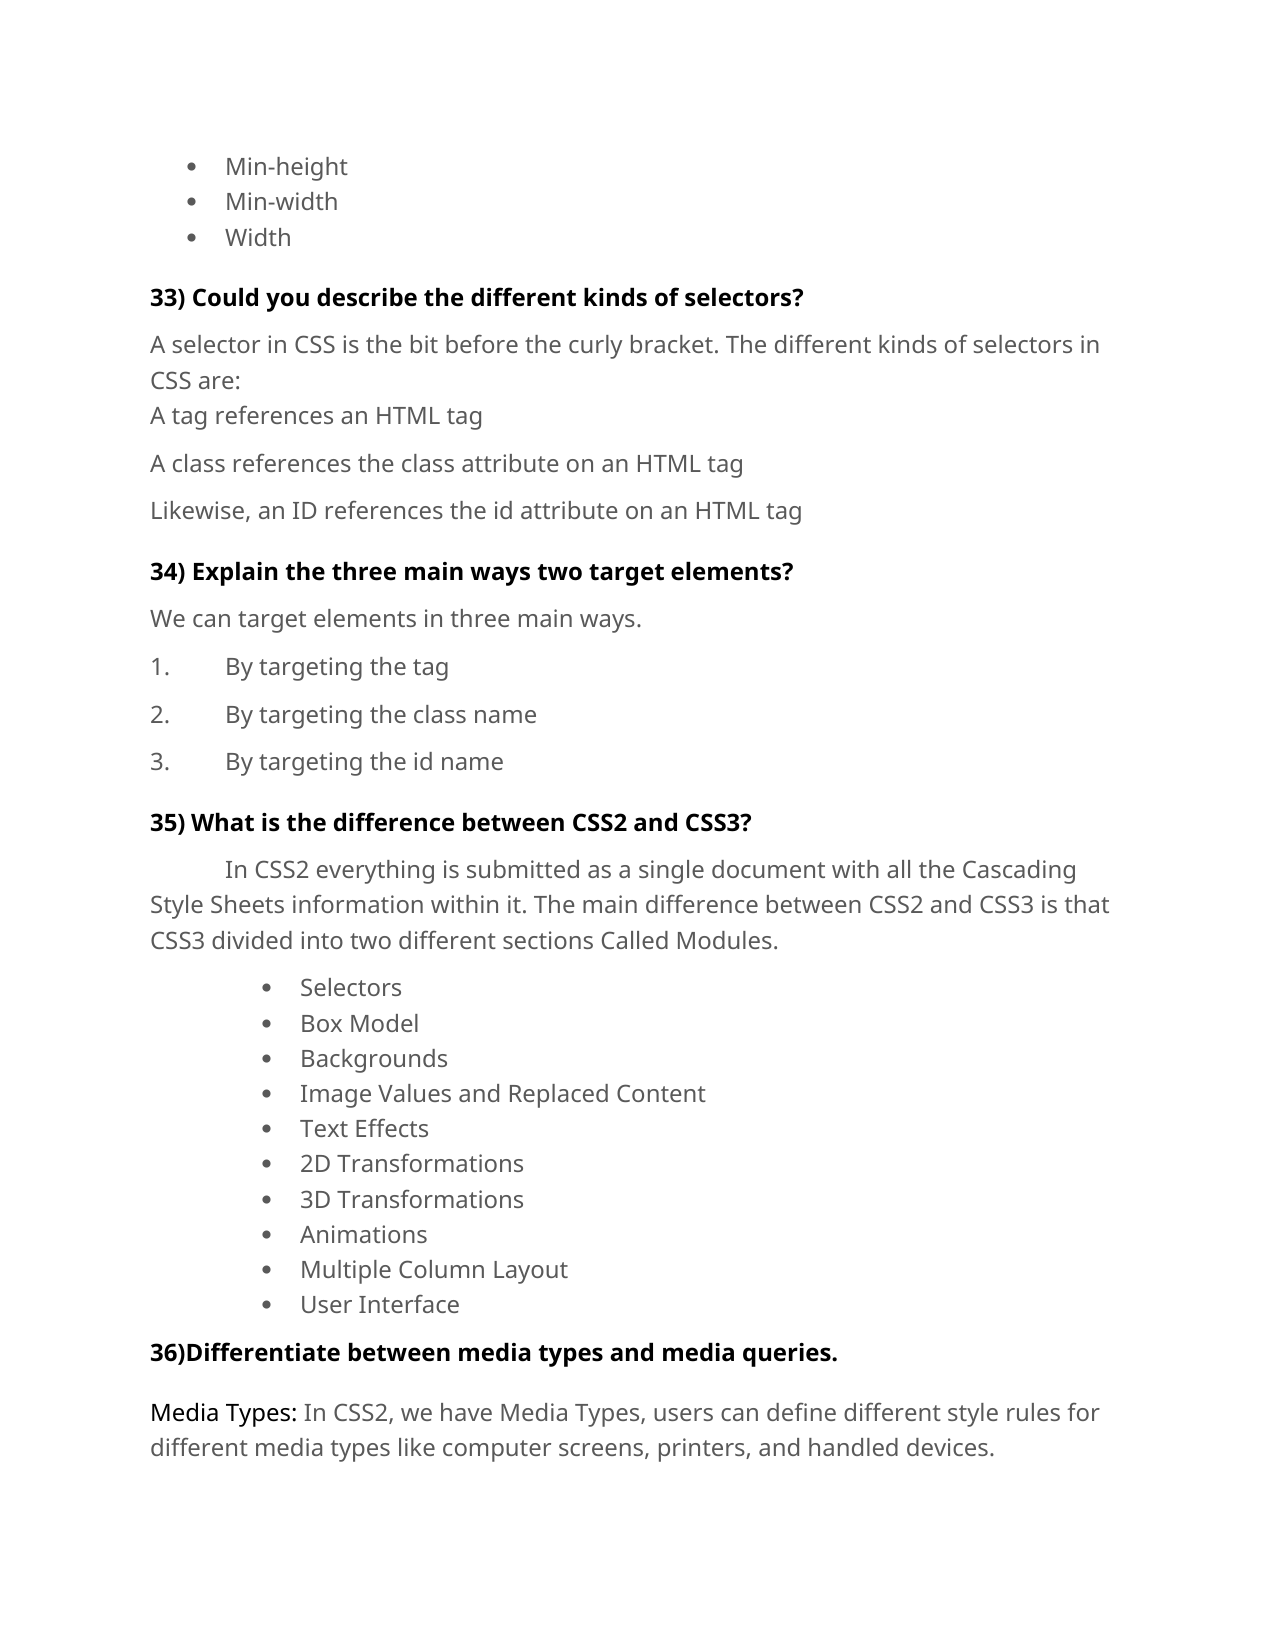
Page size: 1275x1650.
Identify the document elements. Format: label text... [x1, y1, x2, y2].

list Animations [262, 1218, 1125, 1250]
list 3D Transformations [262, 1182, 1125, 1215]
text 33) Could you describe the different kinds of selectors? [150, 281, 1125, 313]
text 3. By targeting the id name [150, 745, 1125, 778]
list 2D Transformations [262, 1147, 1125, 1180]
list Min-height [187, 150, 1125, 183]
text A selector in CSS is the bit before the curly bracket. The different kinds of selectors in CSS are: [150, 328, 1125, 396]
text In CSS2 everything is submitted as a single document with all the Cascading Style Sheets information within it. The main difference between CSS2 and CSS3 is that CSS3 divided into two different sections Called Modules. [150, 853, 1125, 956]
text A class references the class attribute on an HTML tag [150, 446, 1125, 479]
list User Interface [262, 1288, 1125, 1321]
text We can target elements in three main ways. [150, 602, 1125, 635]
text 34) Explain the three main ways two target elements? [150, 554, 1125, 587]
text Media Types: In CSS2, we have Media Types, users can define different style rules for different media types like computer screens, printers, and handled devices. [150, 1396, 1125, 1464]
text A tag references an HTML tag [150, 399, 1125, 431]
text Likewise, an ID references the id attribute on an HTML tag [150, 494, 1125, 527]
list Multiple Column Layout [262, 1253, 1125, 1286]
list Backgrounds [262, 1042, 1125, 1074]
text 2. By targeting the class name [150, 697, 1125, 730]
text 35) What is the difference between CSS2 and CSS3? [150, 805, 1125, 838]
list Text Effects [262, 1112, 1125, 1145]
list Width [187, 220, 1125, 253]
list Min-width [187, 185, 1125, 218]
list Selectors [262, 971, 1125, 1004]
text 1. By targeting the tag [150, 650, 1125, 682]
list Box Model [262, 1006, 1125, 1039]
text 36)Differentiate between media types and media queries. [150, 1336, 1125, 1368]
list Image Values and Replaced Content [262, 1077, 1125, 1109]
